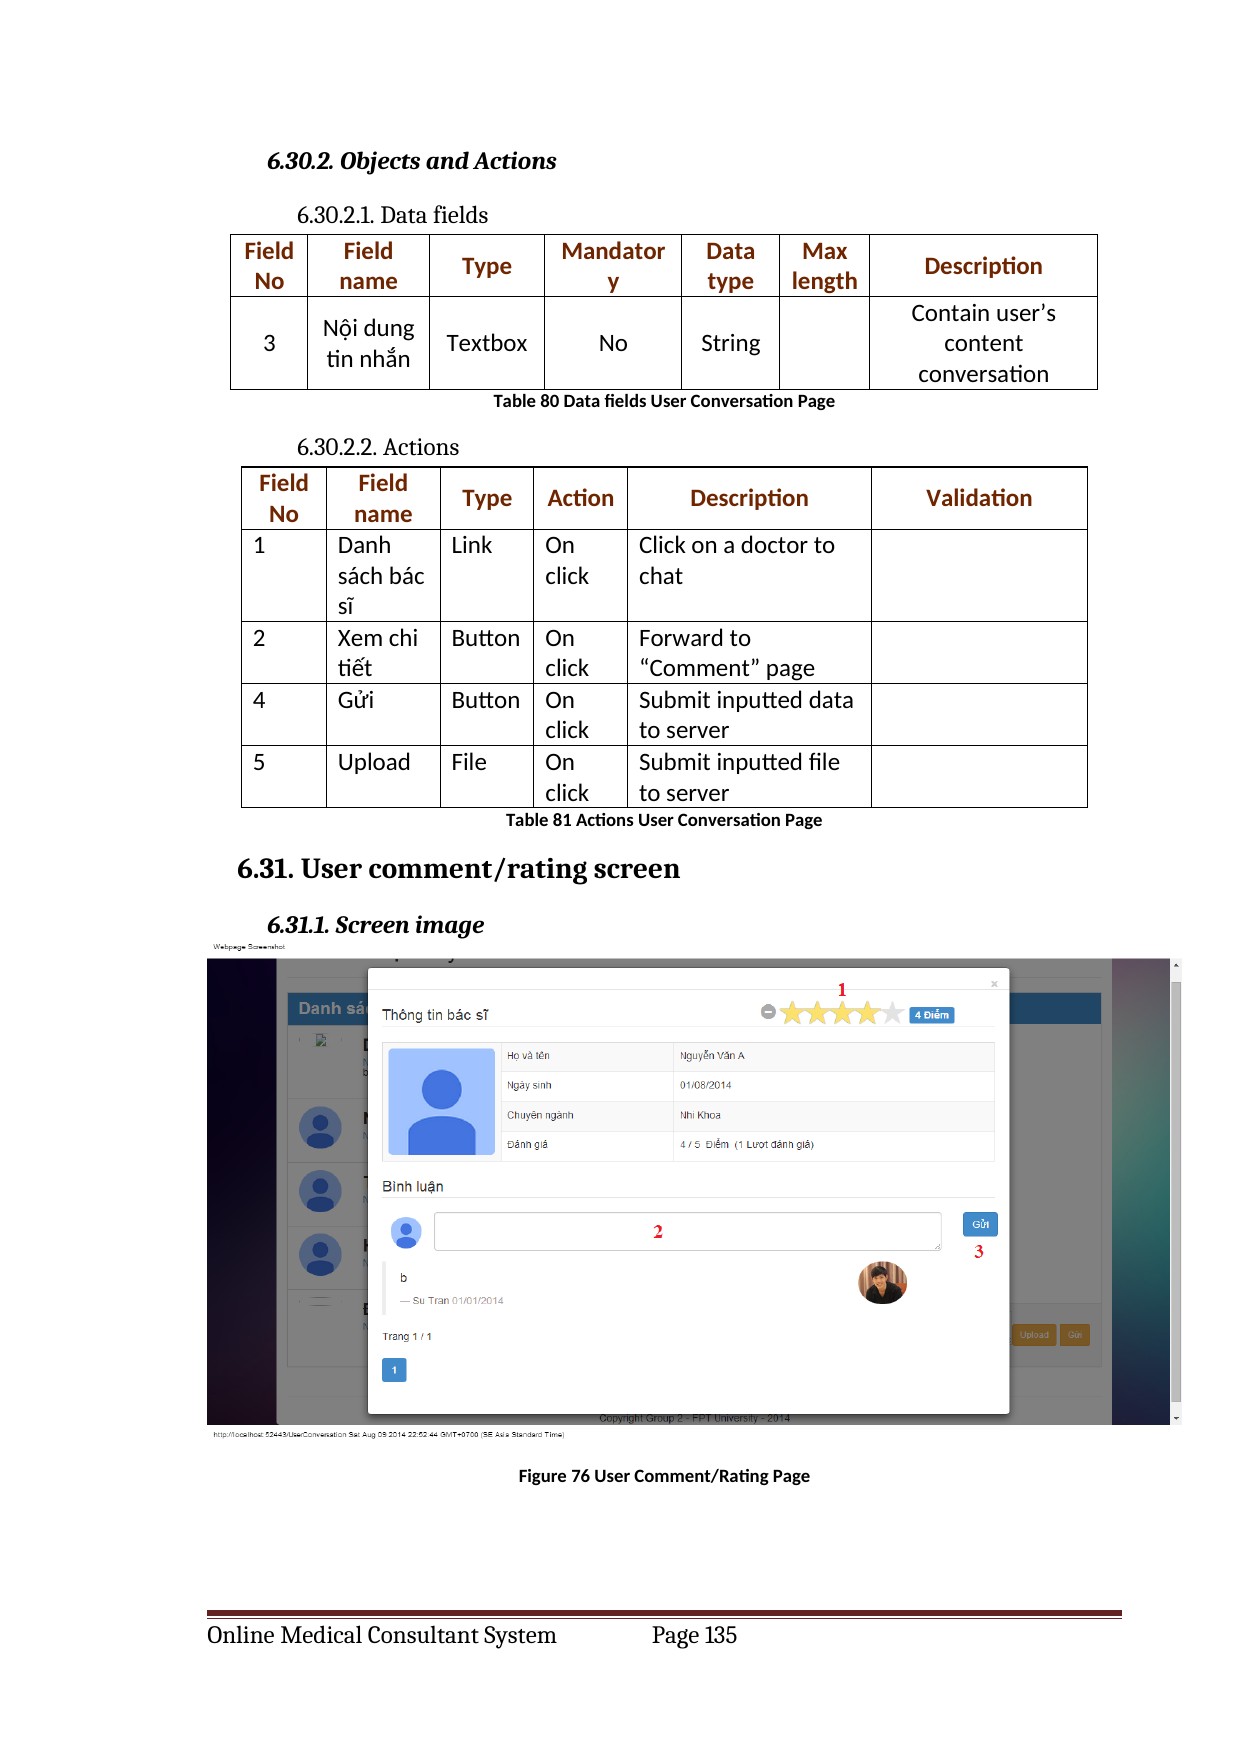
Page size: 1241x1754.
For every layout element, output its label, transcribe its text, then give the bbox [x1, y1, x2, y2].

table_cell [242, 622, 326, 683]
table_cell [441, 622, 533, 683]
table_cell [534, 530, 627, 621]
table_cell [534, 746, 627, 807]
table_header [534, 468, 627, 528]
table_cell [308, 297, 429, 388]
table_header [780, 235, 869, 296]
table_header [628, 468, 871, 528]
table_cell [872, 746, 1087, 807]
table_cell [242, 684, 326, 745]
picture [207, 944, 1182, 1439]
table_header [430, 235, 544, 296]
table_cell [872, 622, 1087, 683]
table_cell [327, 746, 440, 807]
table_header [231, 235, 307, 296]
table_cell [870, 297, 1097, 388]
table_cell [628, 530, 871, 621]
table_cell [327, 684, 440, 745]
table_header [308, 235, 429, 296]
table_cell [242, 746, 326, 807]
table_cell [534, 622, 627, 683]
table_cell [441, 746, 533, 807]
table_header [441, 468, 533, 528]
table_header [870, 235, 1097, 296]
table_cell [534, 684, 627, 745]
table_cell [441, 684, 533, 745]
subtitle Screen image [267, 911, 1122, 940]
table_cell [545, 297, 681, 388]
subtitle Actions [282, 433, 1122, 462]
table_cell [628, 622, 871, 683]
subtitle Data fields [282, 201, 1122, 229]
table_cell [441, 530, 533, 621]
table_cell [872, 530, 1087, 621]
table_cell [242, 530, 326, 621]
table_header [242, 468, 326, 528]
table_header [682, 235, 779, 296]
subtitle Objects and Actions [267, 147, 1122, 176]
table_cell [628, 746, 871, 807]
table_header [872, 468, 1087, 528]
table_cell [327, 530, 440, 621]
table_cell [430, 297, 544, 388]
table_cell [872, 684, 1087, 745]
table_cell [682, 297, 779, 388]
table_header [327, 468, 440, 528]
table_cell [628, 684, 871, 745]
subtitle User comment/rating screen [237, 852, 1122, 886]
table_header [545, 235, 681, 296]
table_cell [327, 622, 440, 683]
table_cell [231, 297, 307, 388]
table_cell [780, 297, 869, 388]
